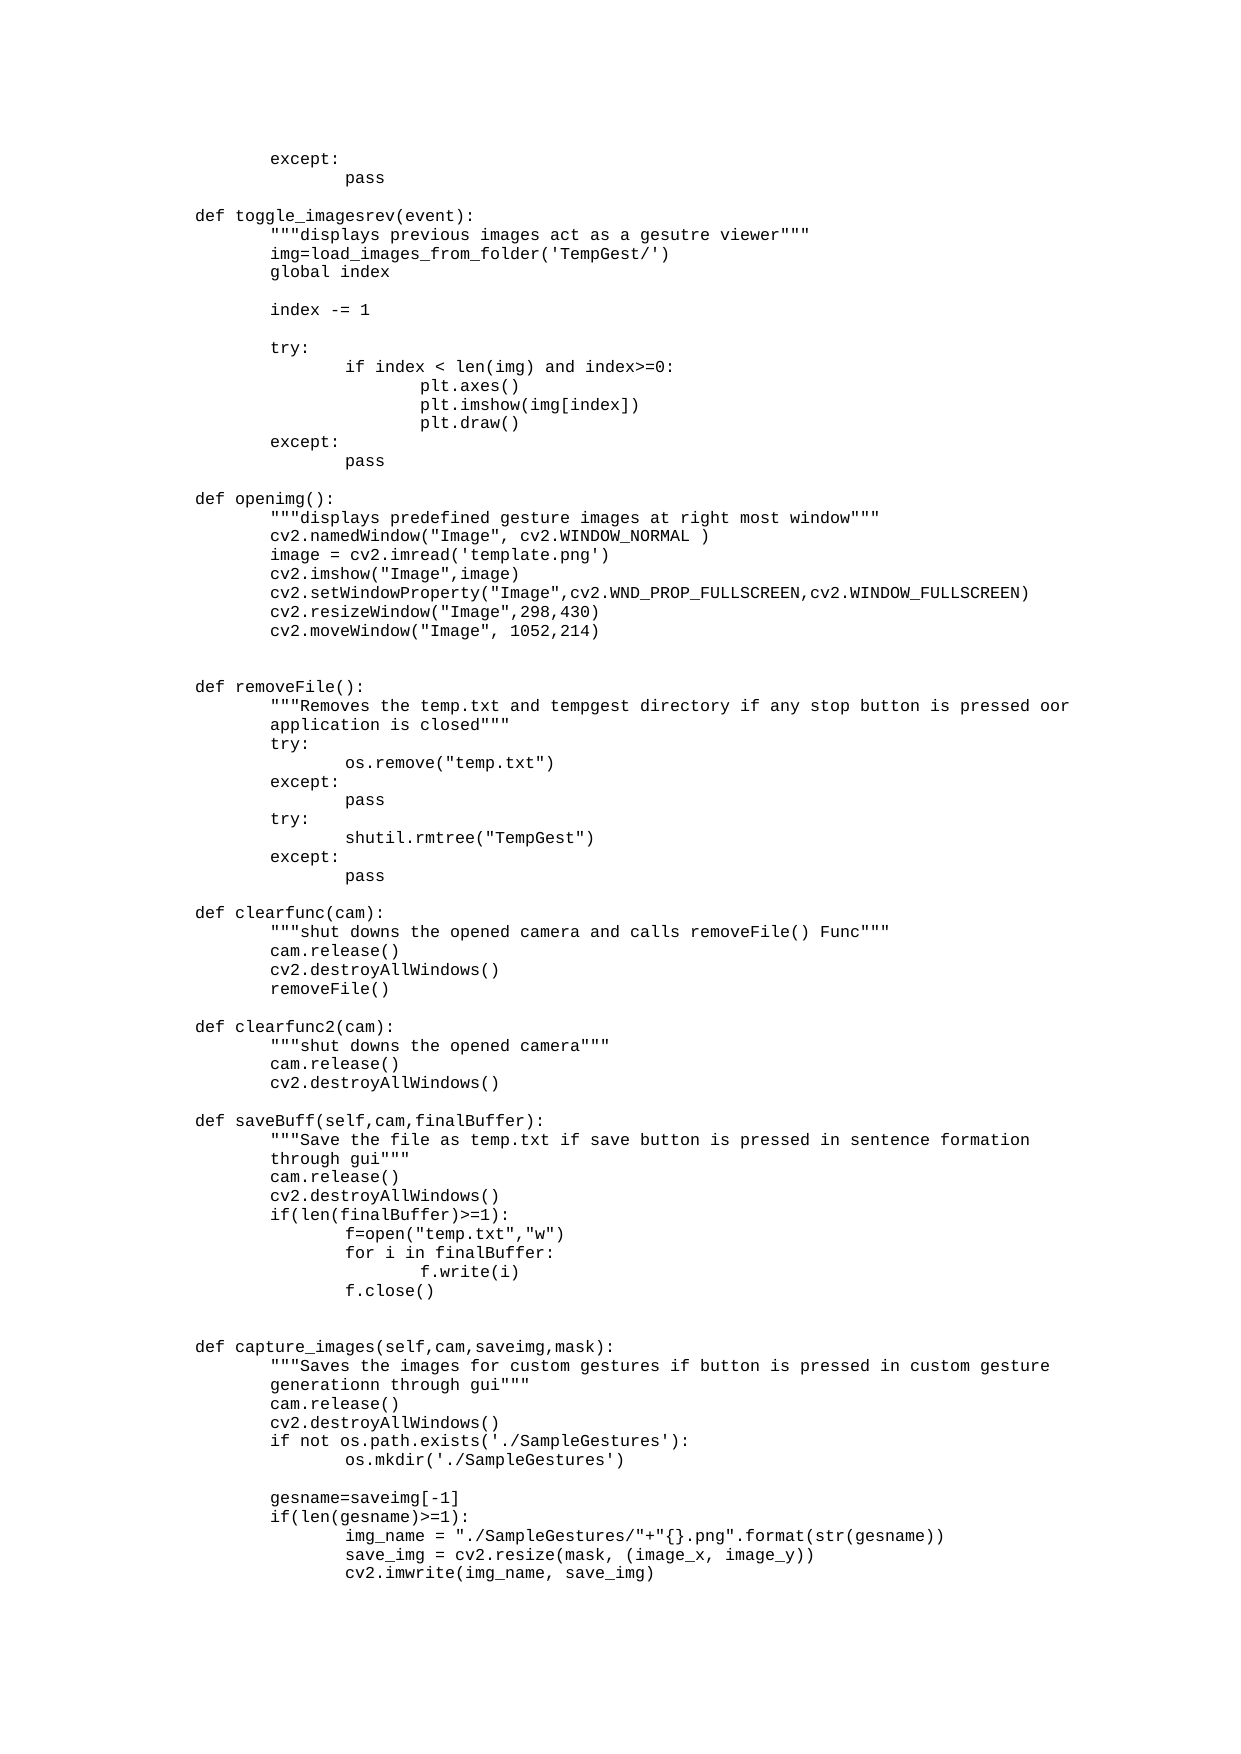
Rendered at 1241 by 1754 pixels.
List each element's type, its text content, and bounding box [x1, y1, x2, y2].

text removeFile() [195, 981, 1075, 999]
text image = cv2.imread('template.png') [195, 547, 1075, 566]
text def capture_images(self,cam,saveimg,mask): [195, 1339, 1075, 1358]
text pass [195, 867, 1075, 886]
text try: [195, 339, 1075, 358]
text index -= 1 [195, 302, 1075, 321]
text """shut downs the opened camera and calls removeFile() Func""" [195, 924, 1075, 943]
text if(len(gesname)>=1): [195, 1508, 1075, 1527]
text cv2.resizeWindow("Image",298,430) [195, 603, 1075, 622]
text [195, 245, 1075, 264]
text cv2.destroyAllWindows() [195, 1188, 1075, 1207]
text if index < len(img) and index>=0: [195, 358, 1075, 377]
text def clearfunc2(cam): [195, 1018, 1075, 1037]
text """Removes the temp.txt and tempgest directory if any stop button is pressed oor application is closed""" [270, 698, 1075, 735]
text pass [195, 453, 1075, 471]
text def toggle_imagesrev(event): [195, 207, 1075, 226]
text """Save the file as temp.txt if save button is pressed in sentence formation through gui""" [270, 1131, 1075, 1169]
text cv2.destroyAllWindows() [195, 962, 1075, 981]
text plt.imshow(img[index]) [195, 396, 1075, 415]
text f.close() [195, 1282, 1075, 1301]
text def clearfunc(cam): [195, 905, 1075, 924]
text def removeFile(): [195, 679, 1075, 698]
text cv2.imwrite(img_name, save_img) [195, 1565, 1075, 1584]
text plt.draw() [195, 415, 1075, 434]
text def saveBuff(self,cam,finalBuffer): [195, 1112, 1075, 1131]
text except: [195, 151, 1075, 170]
text cv2.destroyAllWindows() [195, 1075, 1075, 1094]
text def openimg(): [195, 490, 1075, 509]
text pass [195, 170, 1075, 189]
text gesname=saveimg[-1] [195, 1489, 1075, 1508]
text """displays predefined gesture images at right most window""" [195, 509, 1075, 528]
text save_img = cv2.resize(mask, (image_x, image_y)) [195, 1546, 1075, 1565]
text except: [195, 773, 1075, 792]
text os.remove("temp.txt") [195, 754, 1075, 773]
text cam.release() [195, 1056, 1075, 1075]
text """shut downs the opened camera""" [195, 1037, 1075, 1056]
text except: [195, 848, 1075, 867]
text img_name = "./SampleGestures/"+"{}.png".format(str(gesname)) [195, 1527, 1075, 1546]
text try: [195, 811, 1075, 830]
text shutil.rmtree("TempGest") [195, 830, 1075, 848]
text f=open("temp.txt","w") [195, 1226, 1075, 1244]
text global index [195, 264, 1075, 283]
text """Saves the images for custom gestures if button is pressed in custom gesture generationn through gui""" [270, 1358, 1075, 1395]
text os.mkdir('./SampleGestures') [195, 1452, 1075, 1471]
text if not os.path.exists('./SampleGestures'): [195, 1433, 1075, 1452]
text cam.release() [195, 1169, 1075, 1188]
text cv2.namedWindow("Image", cv2.WINDOW_NORMAL ) [195, 528, 1075, 547]
text if(len(finalBuffer)>=1): [195, 1207, 1075, 1226]
text pass [195, 792, 1075, 811]
text plt.axes() [195, 377, 1075, 396]
text cam.release() [195, 943, 1075, 962]
text for i in finalBuffer: [195, 1244, 1075, 1263]
text cv2.destroyAllWindows() [195, 1414, 1075, 1433]
text except: [195, 434, 1075, 453]
text try: [195, 735, 1075, 754]
text f.write(i) [195, 1263, 1075, 1282]
text """displays previous images act as a gesutre viewer""" [195, 226, 1075, 245]
text cv2.imshow("Image",image) [195, 566, 1075, 584]
text cam.release() [195, 1395, 1075, 1414]
text cv2.moveWindow("Image", 1052,214) [195, 622, 1075, 641]
text cv2.setWindowProperty("Image",cv2.WND_PROP_FULLSCREEN,cv2.WINDOW_FULLSCREEN) [195, 584, 1075, 603]
